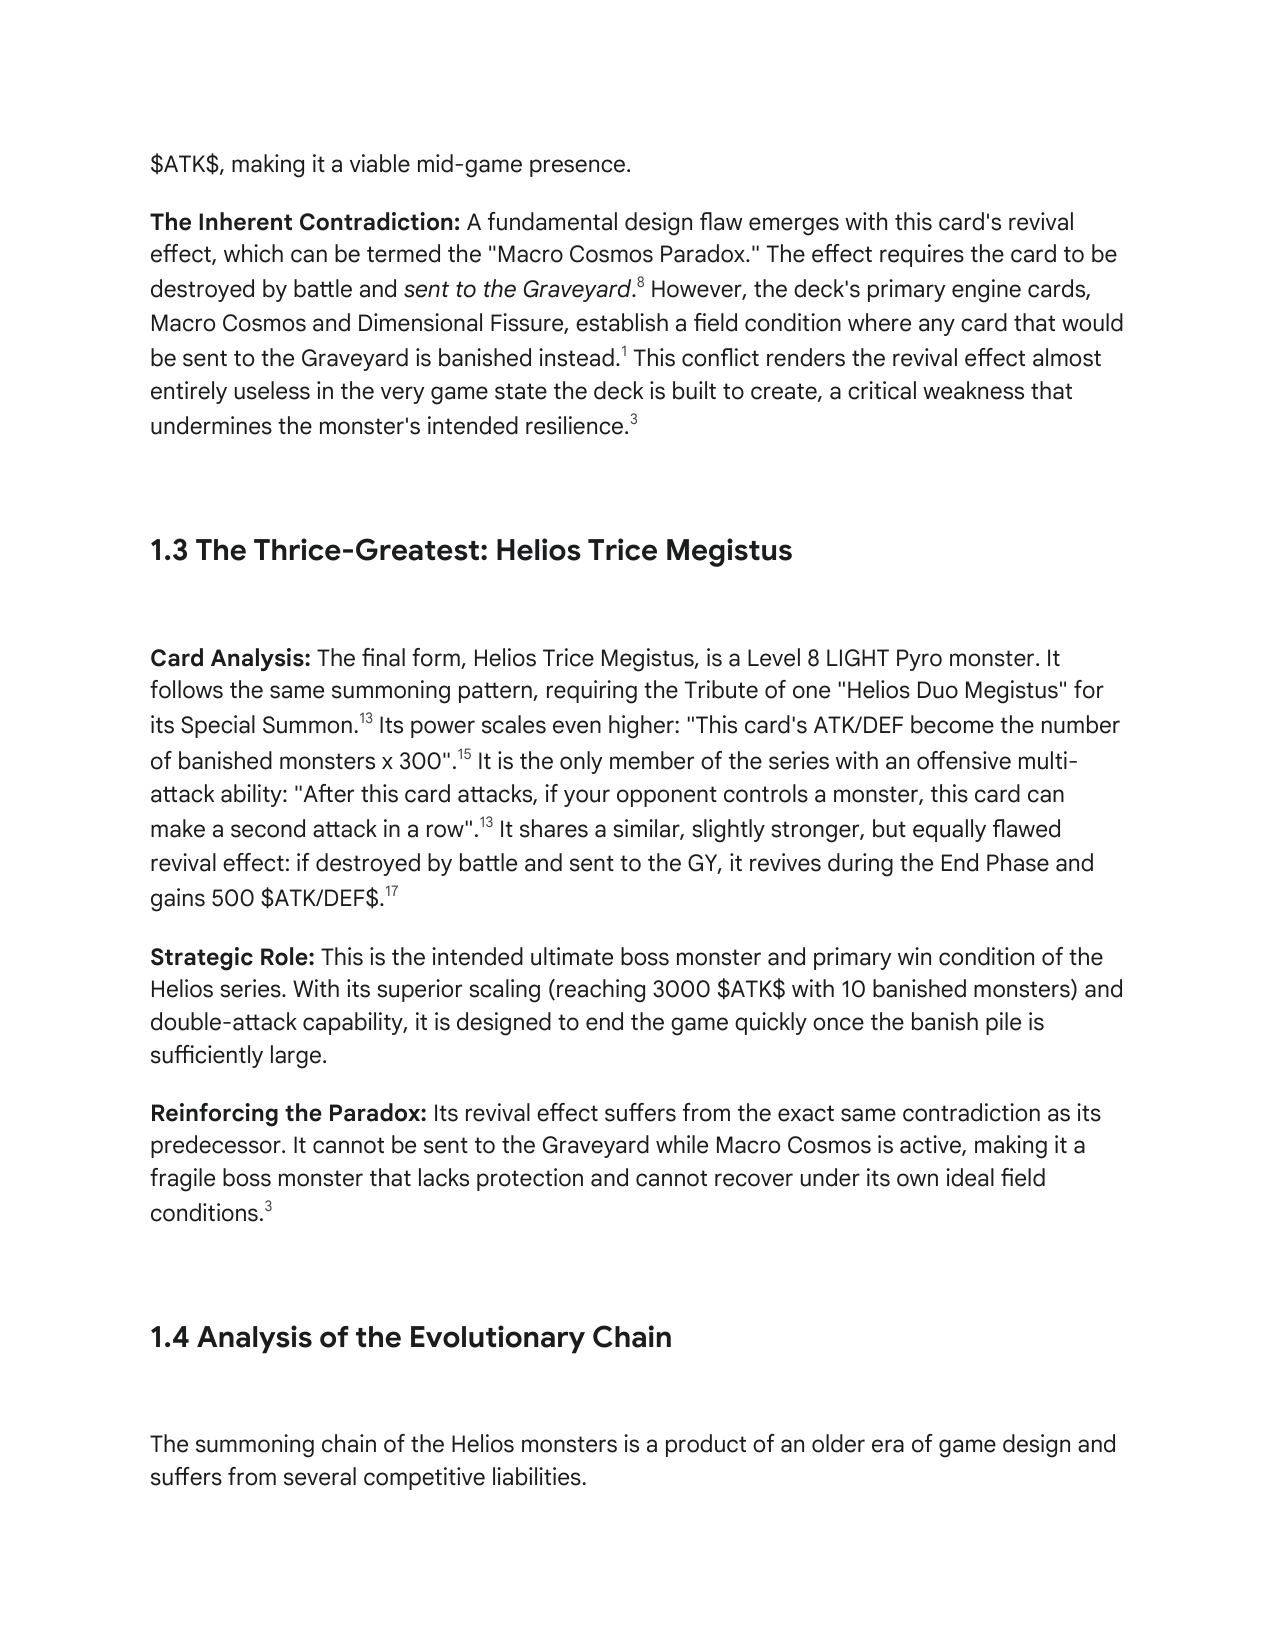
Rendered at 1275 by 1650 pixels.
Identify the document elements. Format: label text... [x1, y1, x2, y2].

text Card Analysis: The final form, Helios Trice Megistus, is a Level 8 LIGHT Pyro monster. It follows the same summoning pattern, requiring the Tribute of one "Helios Duo Megistus" for its Special Summon.13 Its power scales even higher: "This card's ATK/DEF become the number of banished monsters x 300".15 It is the only member of the series with an offensive multi-attack ability: "After this card attacks, if your opponent controls a monster, this card can make a second attack in a row".13 It shares a similar, slightly stronger, but equally flawed revival effect: if destroyed by battle and sent to the GY, it revives during the End Phase and gains 500 $ATK/DEF$.17 [150, 644, 1125, 913]
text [150, 150, 1125, 179]
text Reinforcing the Paradox: Its revival effect suffers from the exact same contradiction as its predecessor. It cannot be sent to the Graveyard while Macro Cosmos is active, making it a fragile boss monster that lacks protection and cannot recover under its own ideal field conditions.3 [150, 1099, 1125, 1229]
subtitle 1.3 The Thrice-Greatest: Helios Trice Megistus [150, 532, 1125, 568]
subtitle 1.4 Analysis of the Evolutionary Chain [150, 1319, 1125, 1355]
text Strategic Role: This is the intended ultimate boss monster and primary win condition of the Helios series. With its superior scaling (reaching 3000 $ATK$ with 10 banished monsters) and double-attack capability, it is designed to end the game quickly once the banish pile is sufficiently large. [150, 943, 1125, 1070]
text The Inherent Contradiction: A fundamental design flaw emerges with this card's revival effect, which can be termed the "Macro Cosmos Paradox." The effect requires the card to be destroyed by battle and sent to the Graveyard.8 However, the deck's primary engine cards, Macro Cosmos and Dimensional Fissure, establish a field condition where any card that would be sent to the Graveyard is banished instead.1 This conflict renders the revival effect almost entirely useless in the very game state the deck is built to create, a critical weakness that undermines the monster's intended resilience.3 [150, 208, 1125, 442]
text The summoning chain of the Helios monsters is a product of an older era of game design and suffers from several competitive liabilities. [150, 1431, 1125, 1492]
